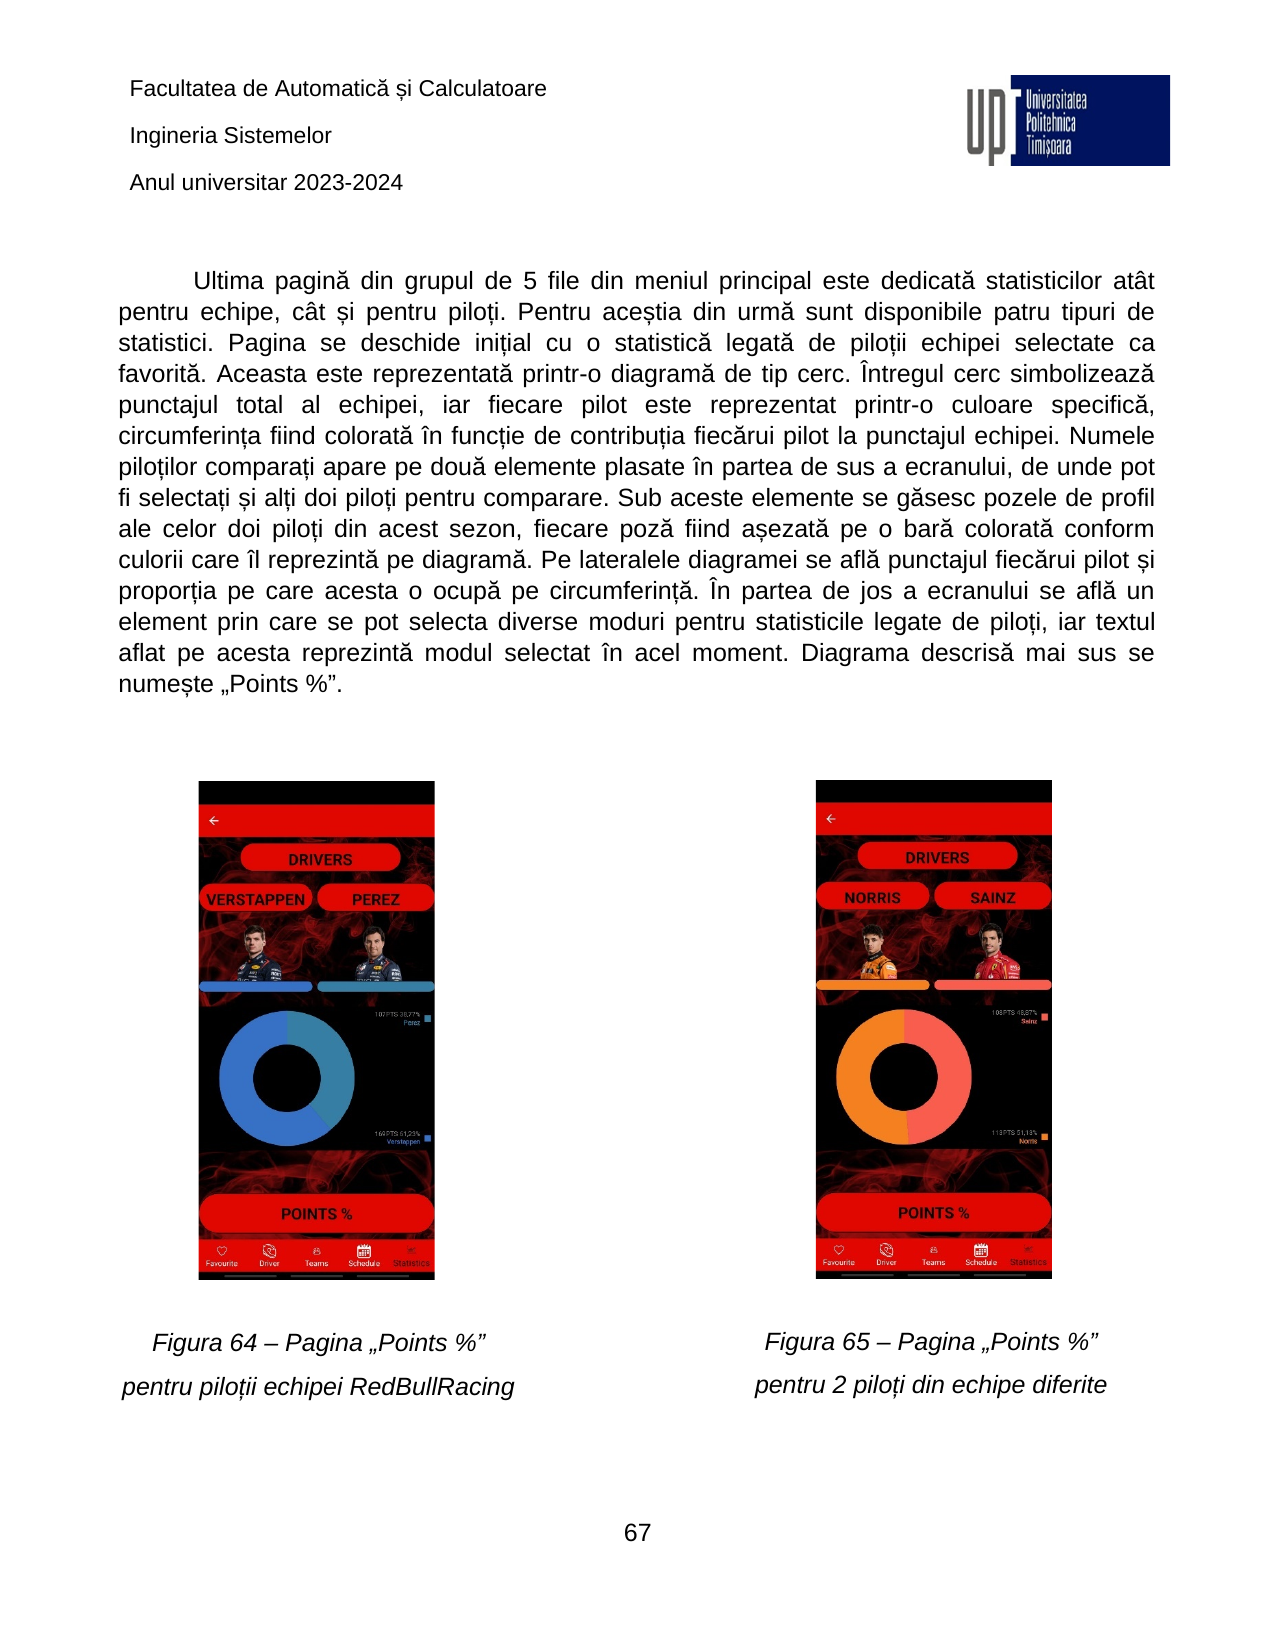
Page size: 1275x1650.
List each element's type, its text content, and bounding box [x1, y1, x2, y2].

picture [198, 781, 435, 1280]
text Ultima pagină din grupul de 5 file din meniul principal este dedicată statisticilor atât pentru echipe, cât și pentru piloți. Pentru aceștia din urmă sunt disponibile patru tipuri de statistici. Pagina se deschide inițial cu o statistică legată de piloții echipei selectate ca favorită. Aceasta este reprezentată printr-o diagramă de tip cerc. Întregul cerc simbolizează punctajul total al echipei, iar fiecare pilot este reprezentat printr-o culoare specifică, circumferința fiind colorată în funcție de contribuția fiecărui pilot la punctajul echipei. Numele piloților comparați apare pe două elemente plasate în partea de sus a ecranului, de unde pot fi selectați și alți doi piloți pentru comparare. Sub aceste elemente se găsesc pozele de profil ale celor doi piloți din acest sezon, fiecare poză fiind așezată pe o bară colorată conform culorii care îl reprezintă pe diagramă. Pe lateralele diagramei se află punctajul fiecărui pilot și proporția pe care acesta o ocupă pe circumferință. În partea de jos a ecranului se află un element prin care se pot selecta diverse moduri pentru statisticile legate de piloți, iar textul aflat pe acesta reprezintă modul selectat în acel moment. Diagrama descrisă mai sus se numește „Points %”. [118, 266, 1157, 698]
picture [815, 780, 1052, 1279]
picture [967, 75, 1171, 166]
